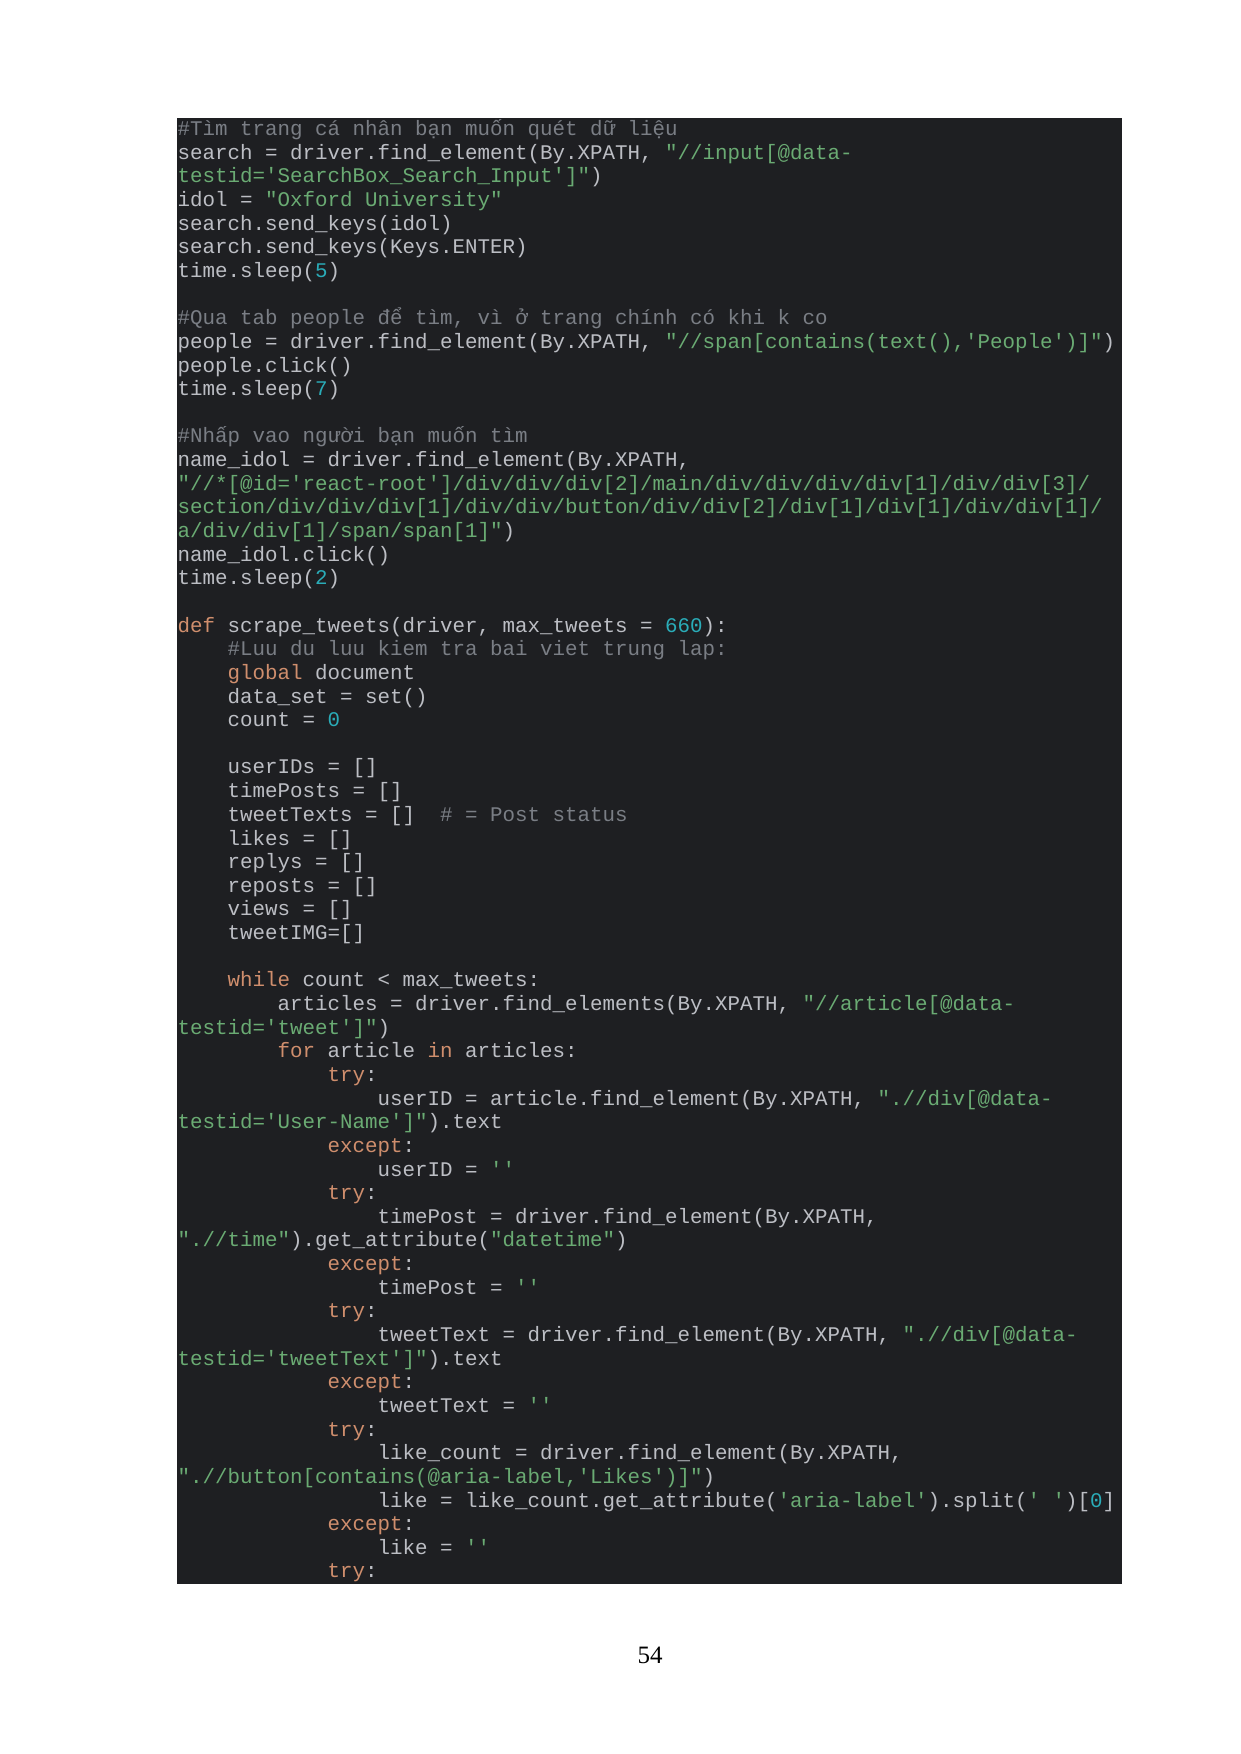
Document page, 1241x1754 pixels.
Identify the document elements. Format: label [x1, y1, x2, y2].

text [177, 118, 1122, 1584]
